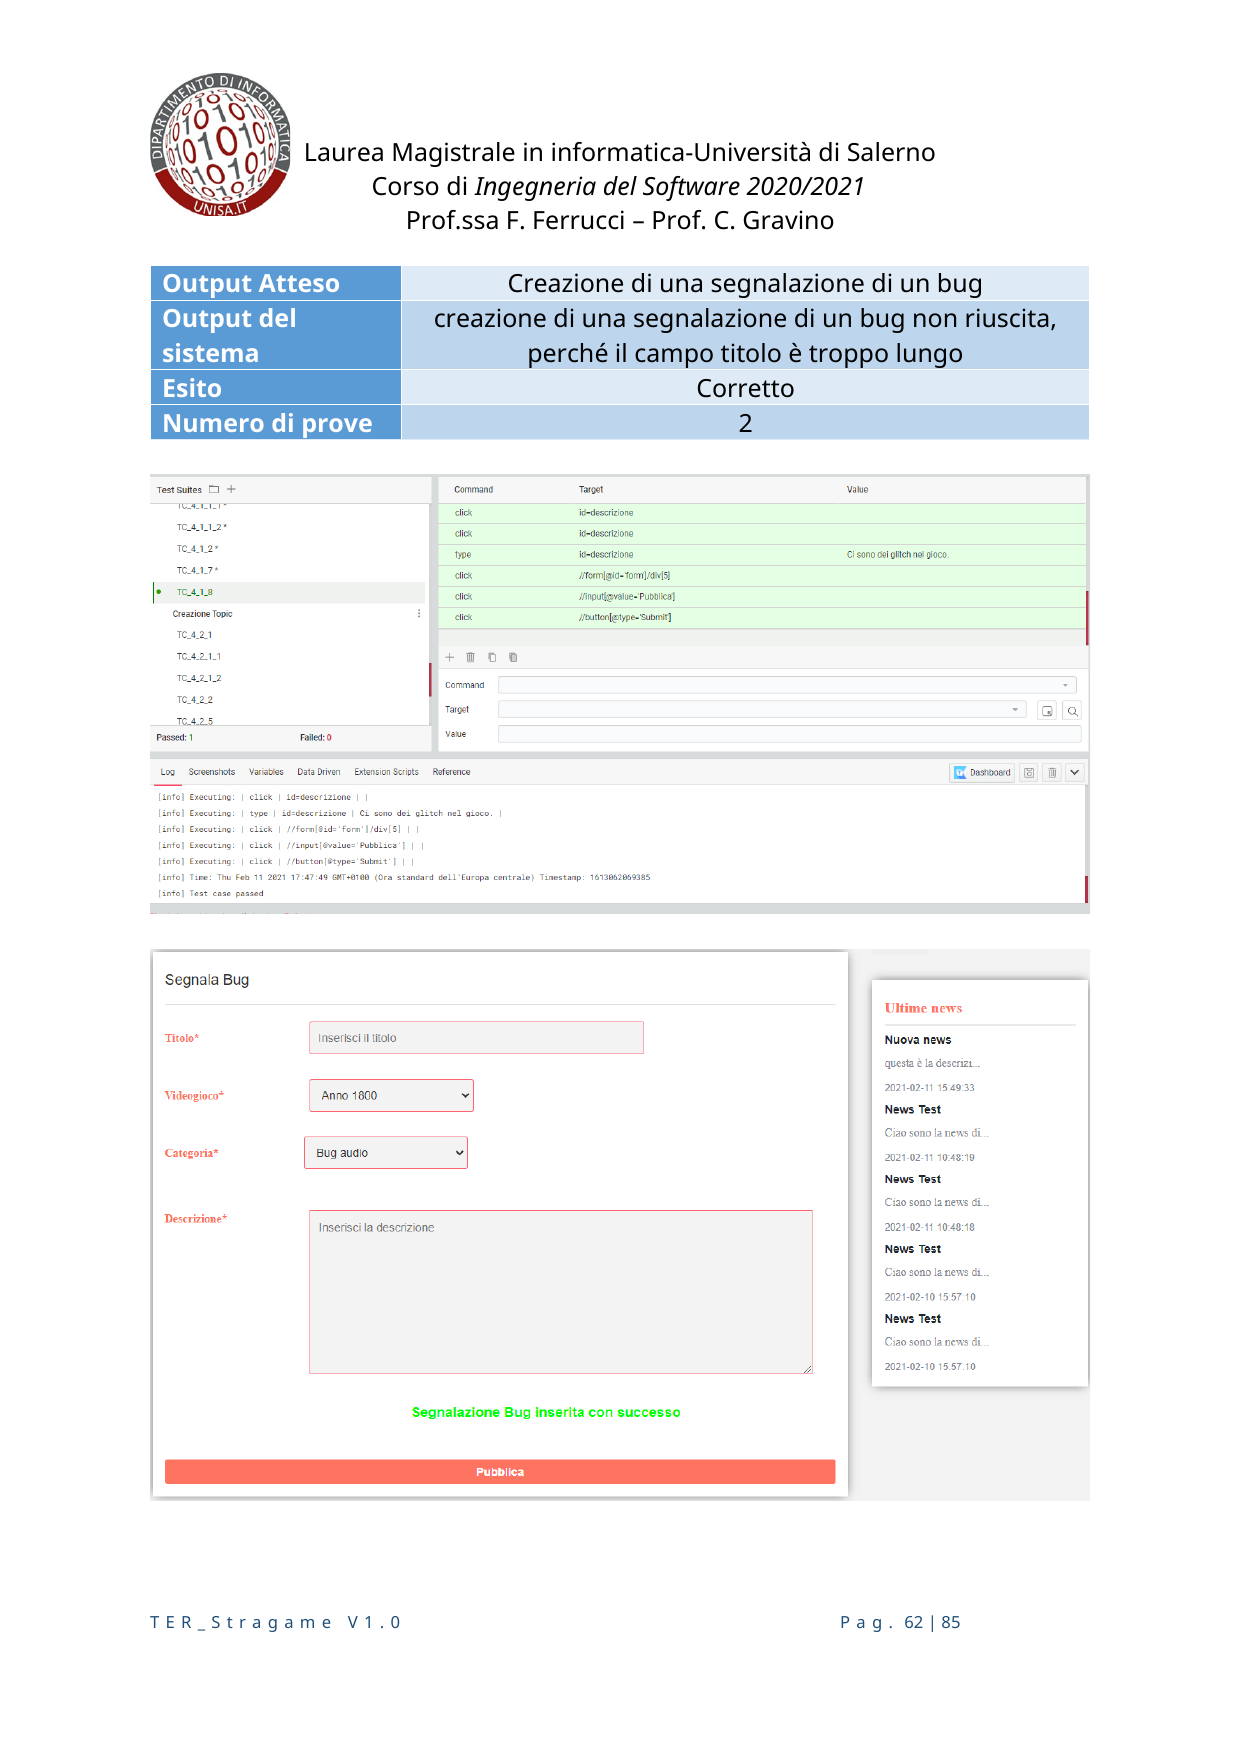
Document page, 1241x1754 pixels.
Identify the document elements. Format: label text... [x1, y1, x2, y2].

table_cell Numero di prove [151, 405, 401, 439]
table_cell Output Atteso [151, 266, 401, 300]
picture [150, 474, 1091, 914]
table_cell Creazione di una segnalazione di un bug [402, 266, 1089, 300]
picture [150, 949, 1091, 1501]
table_cell Corretto [402, 370, 1089, 404]
table_cell creazione di una segnalazione di un bug non riuscita, perché il campo titolo è troppo lungo [402, 301, 1089, 369]
table_cell 2 [402, 405, 1089, 439]
picture [149, 73, 290, 215]
table_cell Output del sistema [151, 301, 401, 369]
table_cell Esito [151, 370, 401, 404]
